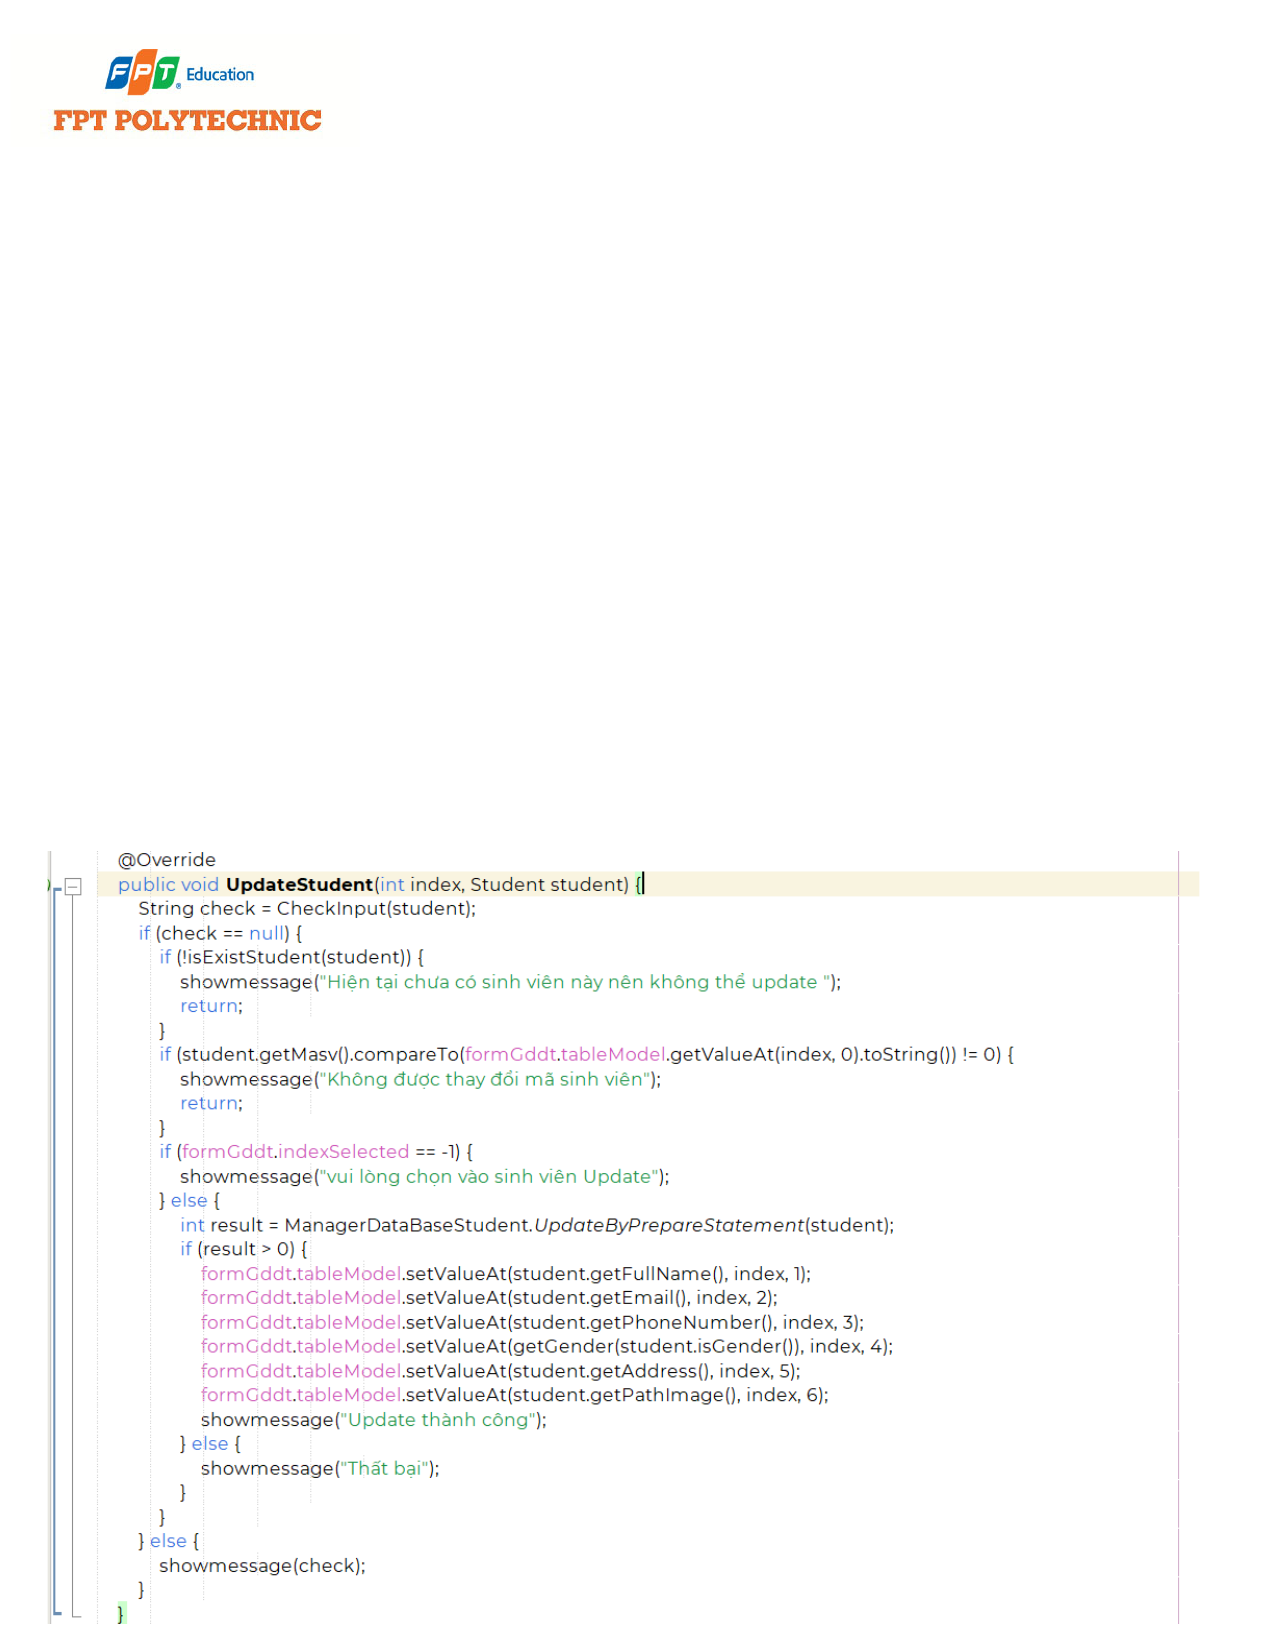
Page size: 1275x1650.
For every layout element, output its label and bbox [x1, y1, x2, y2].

picture [46, 851, 1199, 1623]
picture [10, 34, 360, 147]
